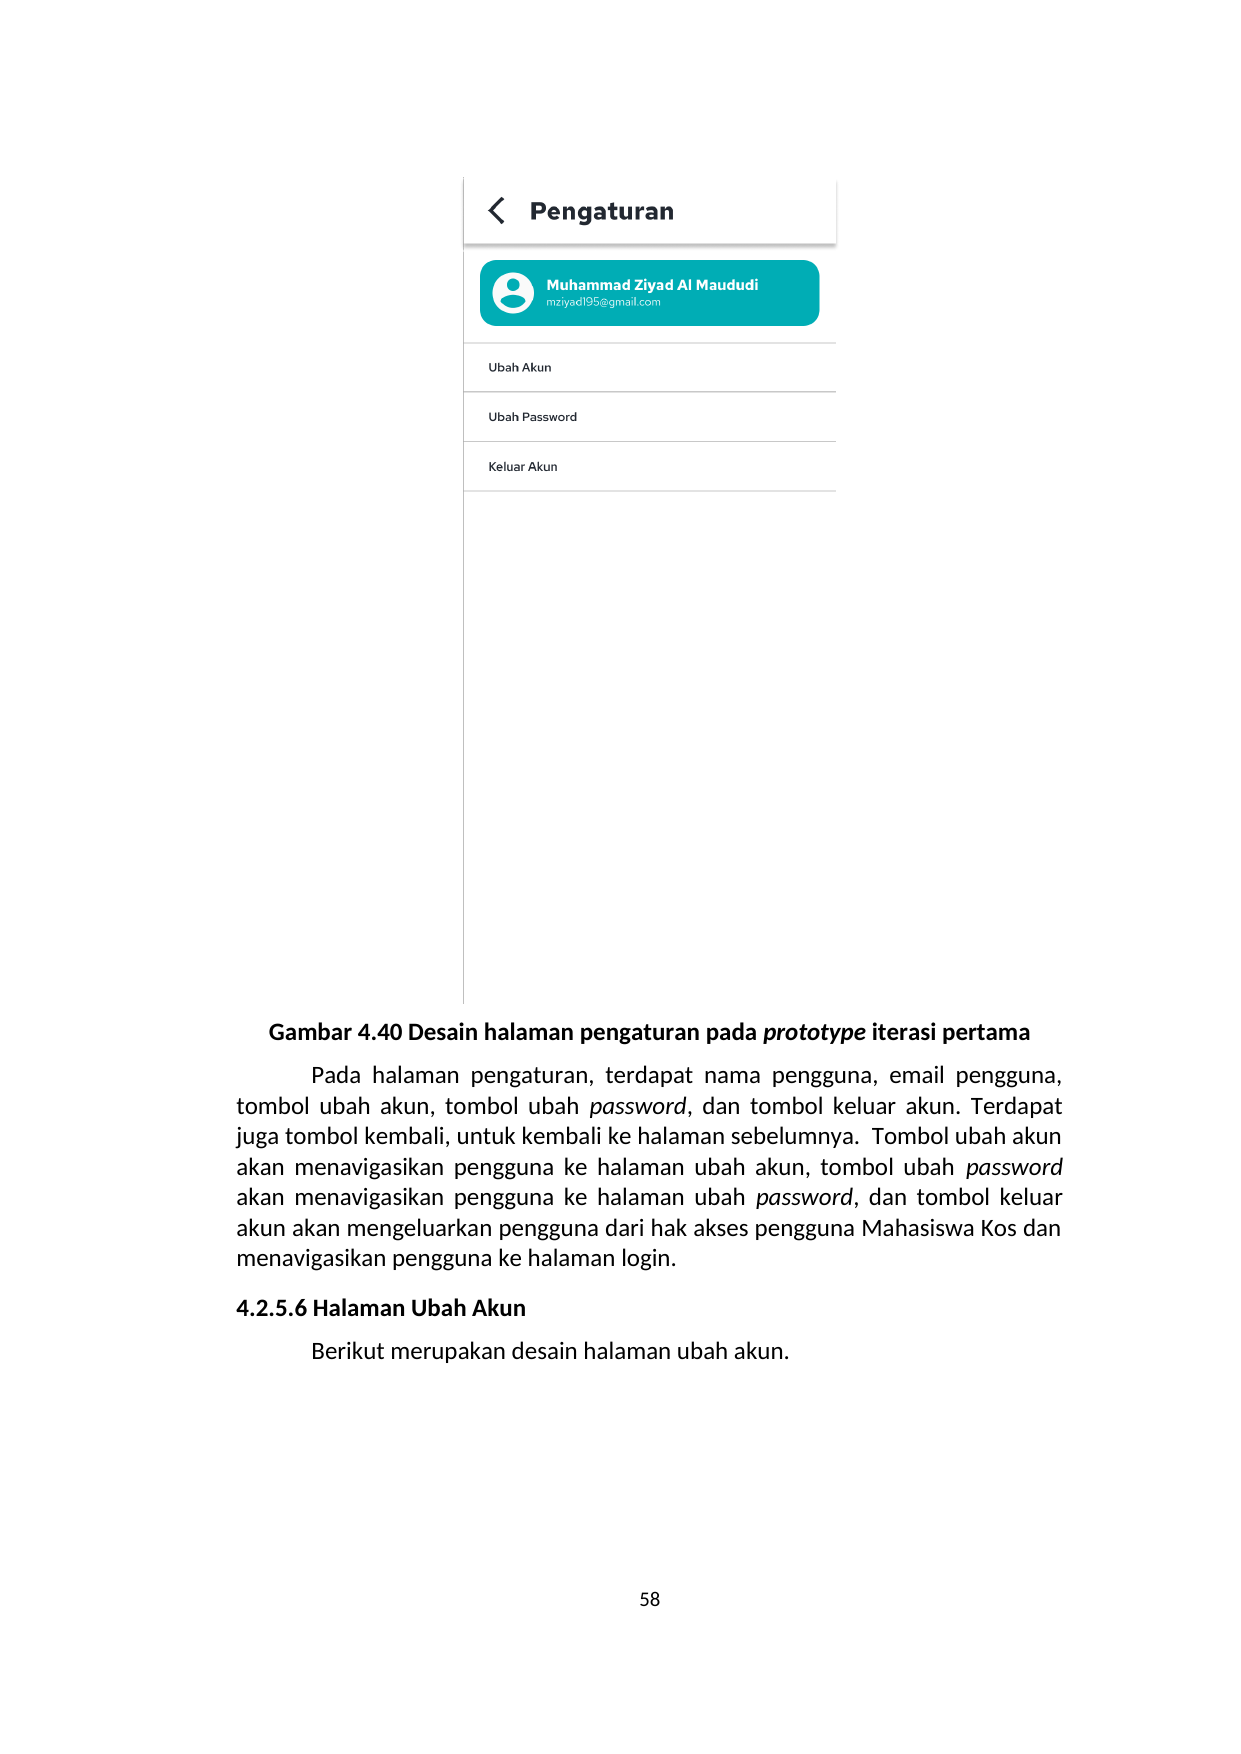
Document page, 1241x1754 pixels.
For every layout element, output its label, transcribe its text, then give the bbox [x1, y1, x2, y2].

picture [459, 177, 840, 1004]
text Berikut merupakan desain halaman ubah akun. [236, 1335, 1063, 1365]
subtitle Halaman Ubah Akun [236, 1292, 1063, 1322]
text Pada halaman pengaturan, terdapat nama pengguna, email pengguna, tombol ubah akun, tombol ubah password, dan tombol keluar akun. Terdapat juga tombol kembali, untuk kembali ke halaman sebelumnya. Tombol ubah akun akan menavigasikan pengguna ke halaman ubah akun, tombol ubah password akan menavigasikan pengguna ke halaman ubah password, dan tombol keluar akun akan mengeluarkan pengguna dari hak akses pengguna Mahasiswa Kos dan menavigasikan pengguna ke halaman login. [236, 1059, 1063, 1273]
